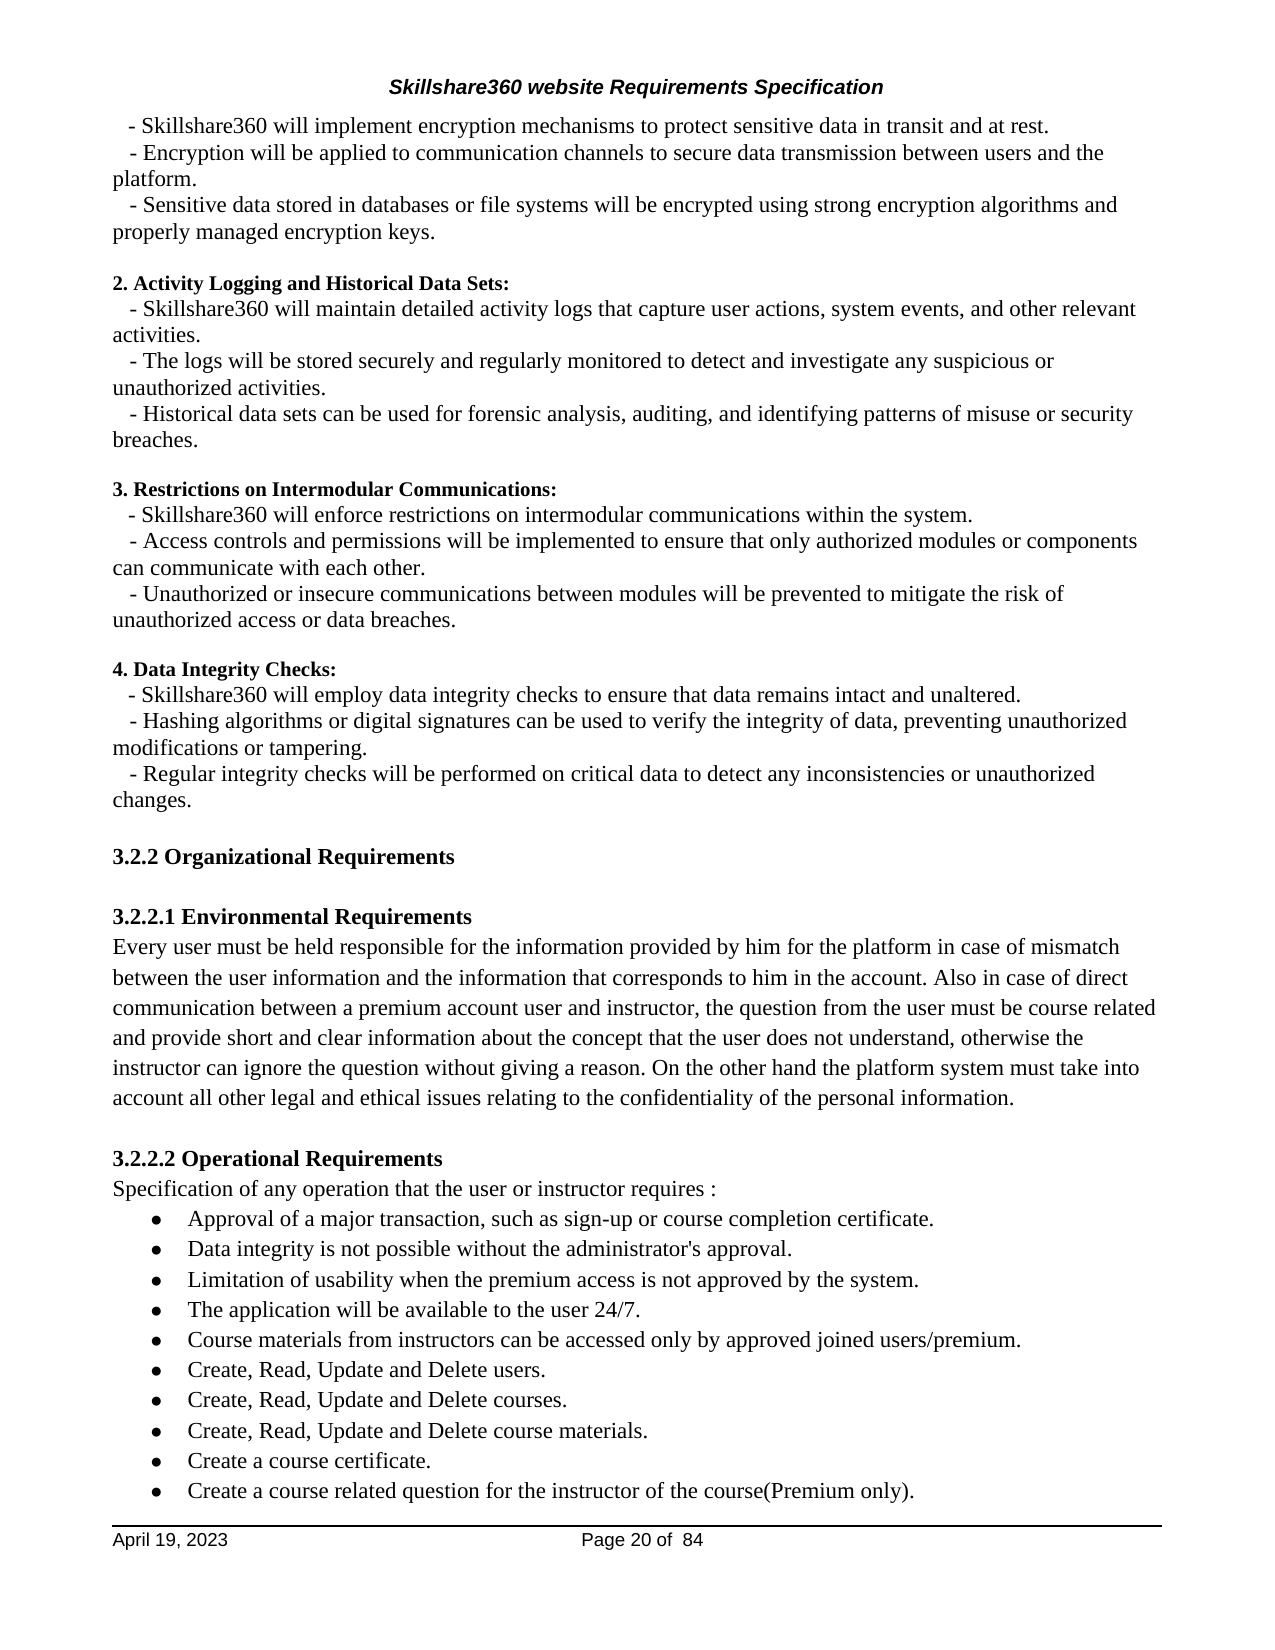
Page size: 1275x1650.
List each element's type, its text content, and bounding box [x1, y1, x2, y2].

text - Hashing algorithms or digital signatures can be used to verify the integrity of data, preventing unauthorized modifications or tampering. [112, 707, 1162, 760]
text Every user must be held responsible for the information provided by him for the platform in case of mismatch between the user information and the information that corresponds to him in the account. Also in case of direct communication between a premium account user and instructor, the question from the user must be course related and provide short and clear information about the concept that the user does not understand, otherwise the instructor can ignore the question without giving a reason. On the other hand the platform system must take into account all other legal and ethical issues relating to the confidentiality of the personal information. [112, 933, 1162, 1111]
text - Skillshare360 will maintain detailed activity logs that capture user actions, system events, and other relevant activities. [112, 295, 1162, 347]
list Create, Read, Update and Delete users. [150, 1356, 1162, 1383]
list Create, Read, Update and Delete course materials. [150, 1417, 1162, 1443]
list Approval of a major transaction, such as sign-up or course completion certificate. [150, 1205, 1162, 1232]
text 4. Data Integrity Checks: [112, 657, 1162, 681]
text - Sensitive data stored in databases or file systems will be encrypted using strong encryption algorithms and properly managed encryption keys. [112, 192, 1162, 244]
text - Skillshare360 will enforce restrictions on intermodular communications within the system. [112, 501, 1162, 527]
text - Skillshare360 will employ data integrity checks to ensure that data remains intact and unaltered. [112, 681, 1162, 707]
text - Unauthorized or insecure communications between modules will be prevented to mitigate the risk of unauthorized access or data breaches. [112, 580, 1162, 633]
text 3.2.2 Organizational Requirements [112, 843, 1162, 869]
list Create a course certificate. [150, 1447, 1162, 1473]
list Data integrity is not possible without the administrator's approval. [150, 1236, 1162, 1262]
list Course materials from instructors can be accessed only by approved joined users/premium. [150, 1326, 1162, 1352]
text - Access controls and permissions will be implemented to ensure that only authorized modules or components can communicate with each other. [112, 527, 1162, 580]
text - Historical data sets can be used for forensic analysis, auditing, and identifying patterns of misuse or security breaches. [112, 400, 1162, 453]
text 3. Restrictions on Intermodular Communications: [112, 477, 1162, 501]
text Specification of any operation that the user or instructor requires : [112, 1175, 1162, 1201]
text 3.2.2.2 Operational Requirements [112, 1145, 1162, 1171]
text - Encryption will be applied to communication channels to secure data transmission between users and the platform. [112, 139, 1162, 192]
list Limitation of usability when the premium access is not approved by the system. [150, 1266, 1162, 1292]
text 3.2.2.1 Environmental Requirements [112, 903, 1162, 929]
list The application will be available to the user 24/7. [150, 1296, 1162, 1322]
list Create a course related question for the instructor of the course(Premium only). [150, 1477, 1162, 1503]
list Create, Read, Update and Delete courses. [150, 1387, 1162, 1413]
text - Regular integrity checks will be performed on critical data to detect any inconsistencies or unauthorized changes. [112, 760, 1162, 813]
text 2. Activity Logging and Historical Data Sets: [112, 271, 1162, 295]
text - Skillshare360 will implement encryption mechanisms to protect sensitive data in transit and at rest. [112, 112, 1162, 139]
text - The logs will be stored securely and regularly monitored to detect and investigate any suspicious or unauthorized activities. [112, 347, 1162, 400]
